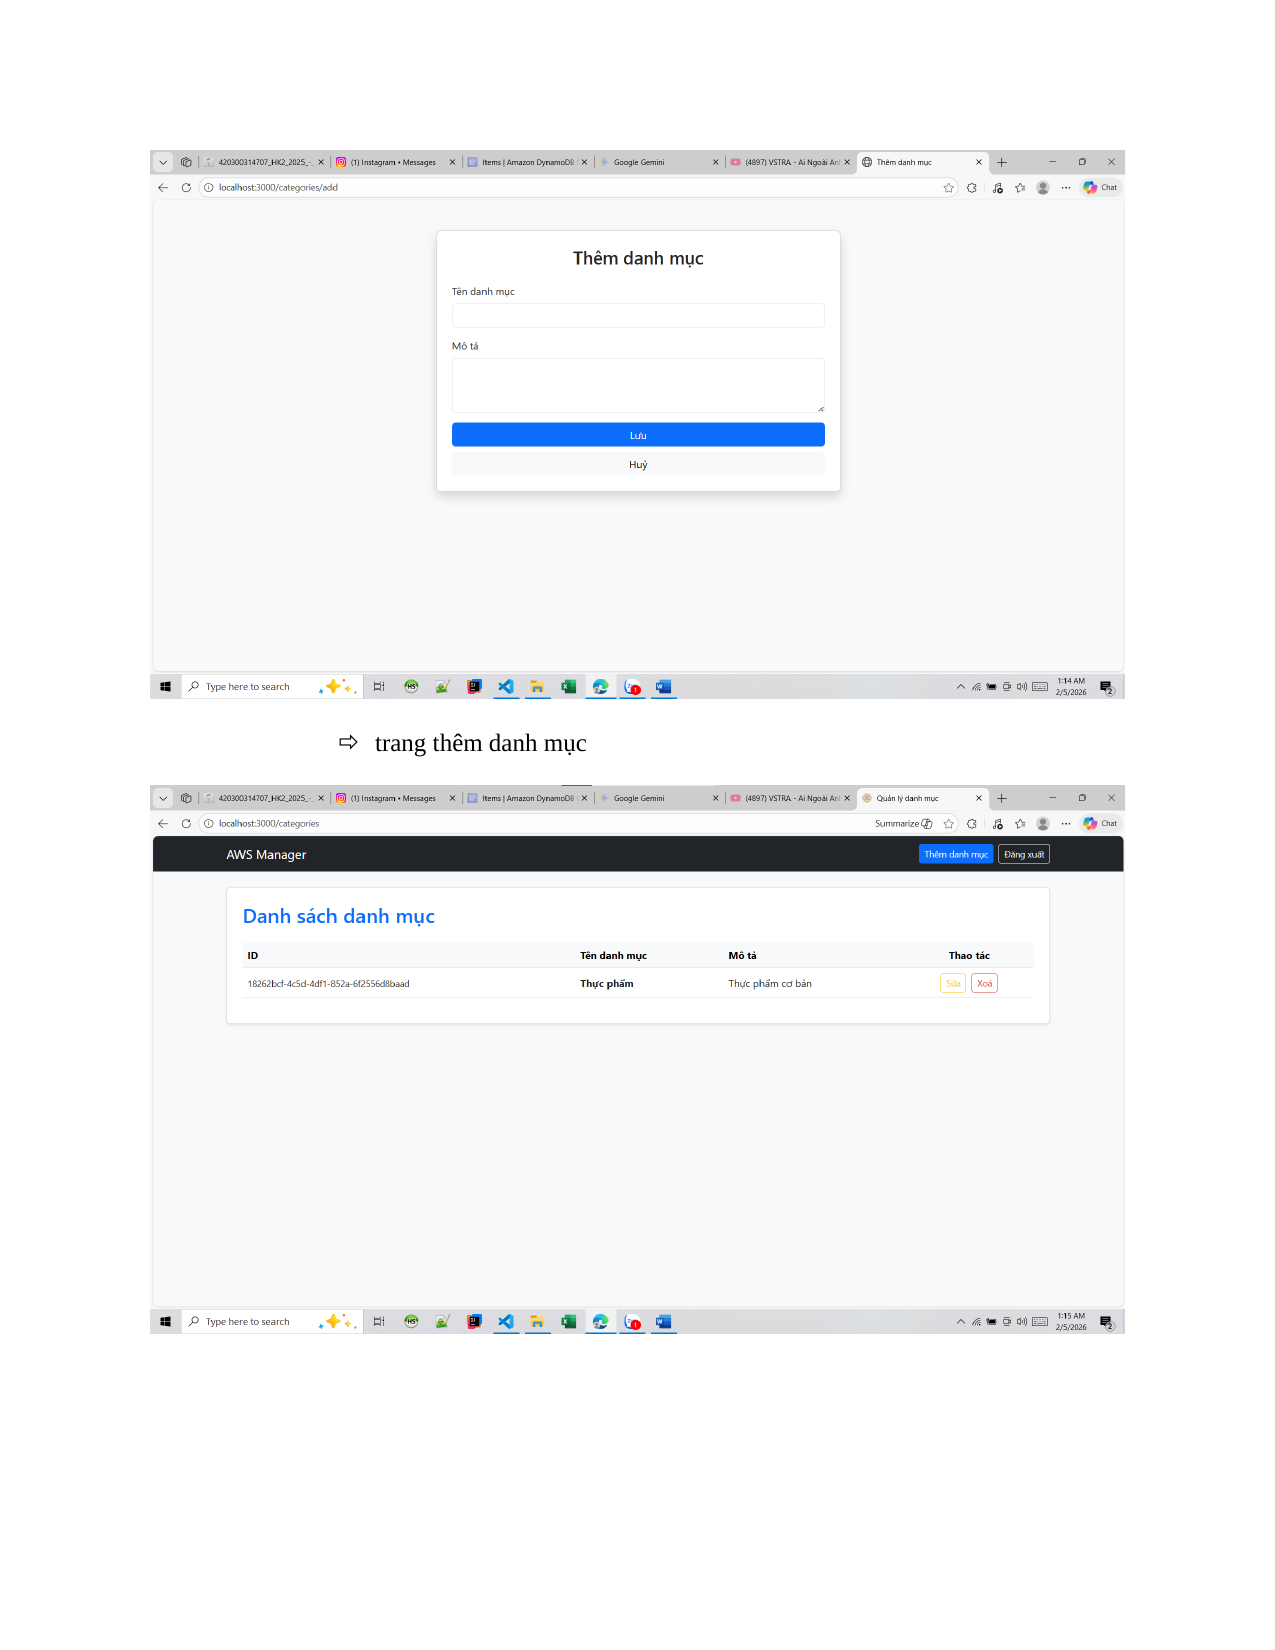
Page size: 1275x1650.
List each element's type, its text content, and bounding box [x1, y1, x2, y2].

list trang thêm danh mục [337, 728, 1125, 756]
picture [150, 150, 1125, 699]
picture [150, 785, 1125, 1334]
